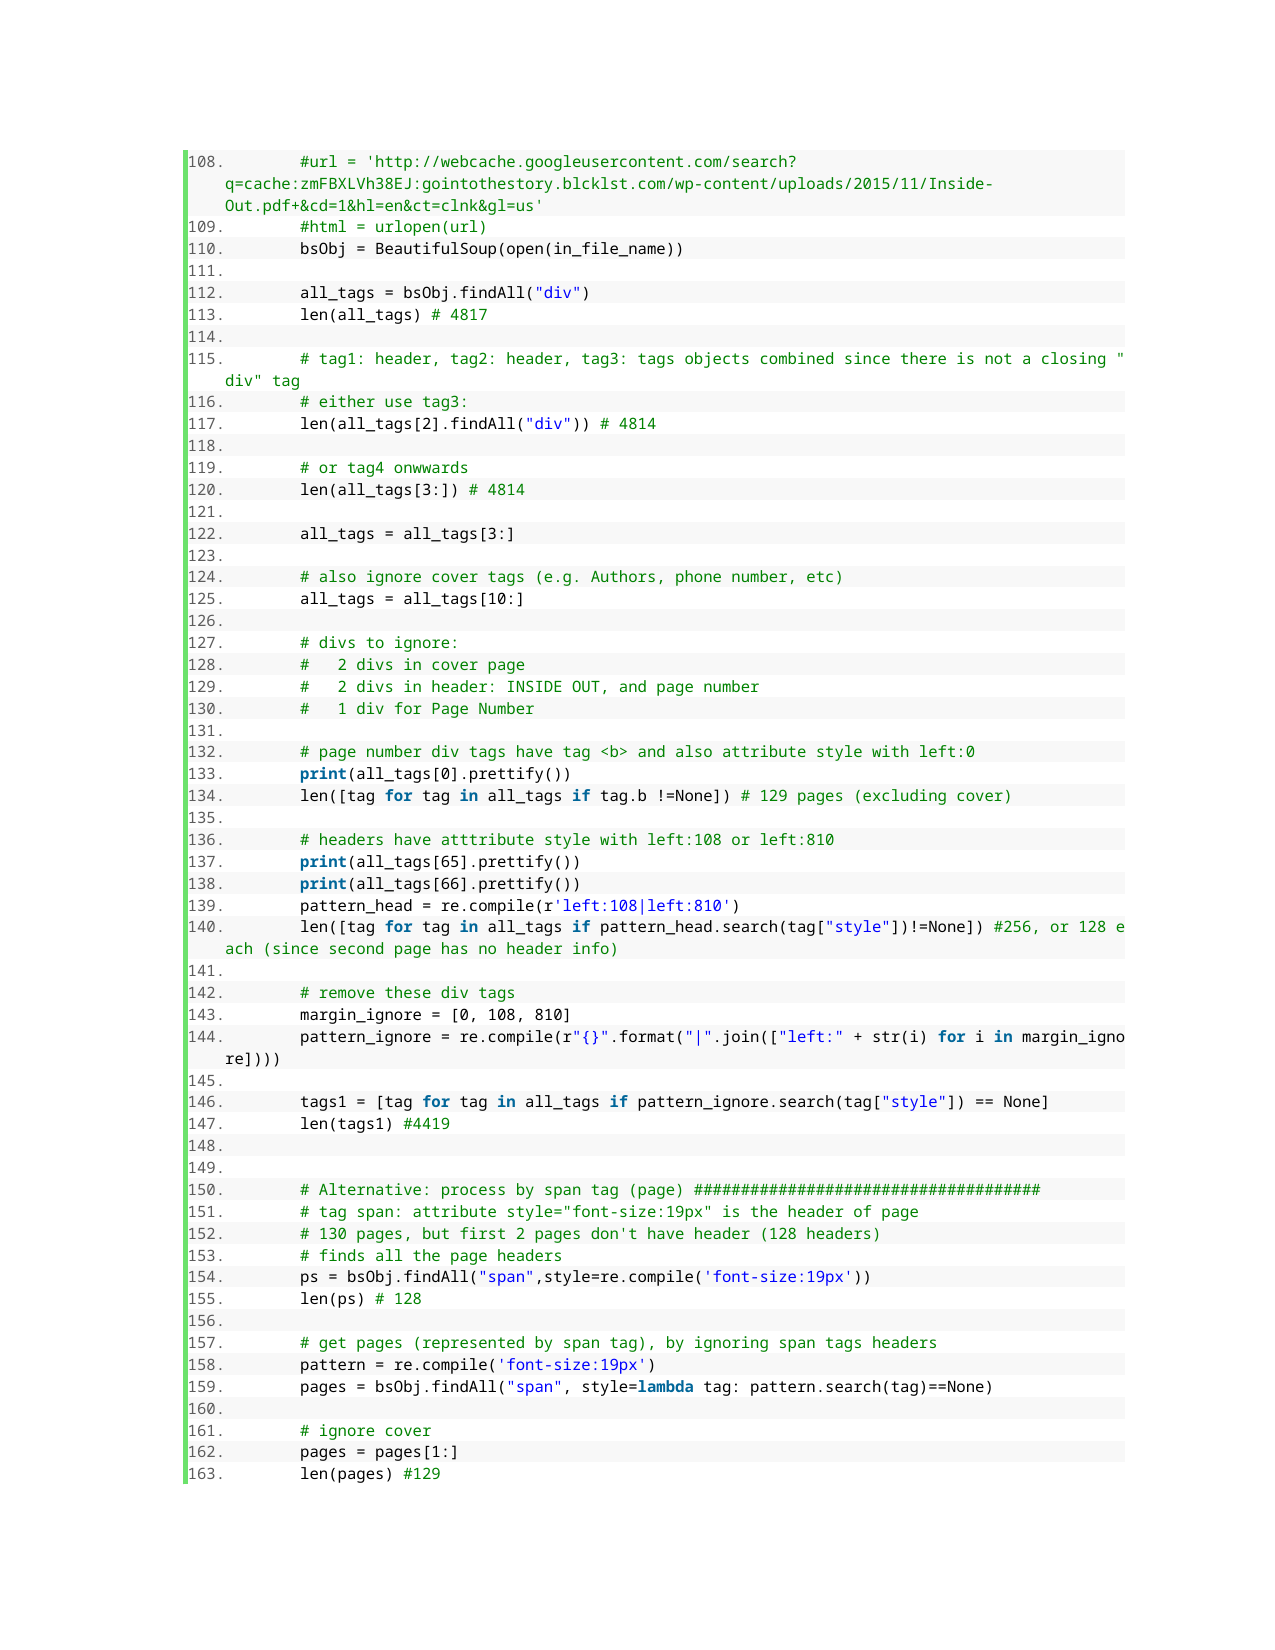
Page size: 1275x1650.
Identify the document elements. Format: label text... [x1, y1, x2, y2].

list # divs to ignore: [188, 631, 1125, 653]
list # finds all the page headers [188, 1244, 1125, 1266]
list print(all_tags[0].prettify()) [188, 762, 1125, 784]
list # 2 divs in cover page [188, 653, 1125, 675]
list print(all_tags[65].prettify()) [188, 850, 1125, 872]
list margin_ignore = [0, 108, 810] [188, 1003, 1125, 1025]
list ps = bsObj.findAll("span",style=re.compile('font-size:19px')) [188, 1266, 1125, 1287]
list len([tag for tag in all_tags if pattern_head.search(tag["style"])!=None]) #256, or 128 each (since second page has no header info) [188, 916, 1125, 959]
list #html = urlopen(url) [188, 216, 1125, 237]
list all_tags = all_tags[10:] [188, 587, 1125, 609]
list all_tags = bsObj.findAll("div") [188, 281, 1125, 303]
list tags1 = [tag for tag in all_tags if pattern_ignore.search(tag["style"]) == None] [188, 1091, 1125, 1112]
list # or tag4 onwwards [188, 456, 1125, 478]
list len(all_tags[3:]) # 4814 [188, 478, 1125, 500]
list # also ignore cover tags (e.g. Authors, phone number, etc) [188, 566, 1125, 587]
list # 130 pages, but first 2 pages don't have header (128 headers) [188, 1222, 1125, 1244]
list len(pages) #129 [188, 1462, 1125, 1484]
list # remove these div tags [188, 981, 1125, 1003]
list # headers have atttribute style with left:108 or left:810 [188, 828, 1125, 850]
list # tag1: header, tag2: header, tag3: tags objects combined since there is not a closing "div" tag [188, 347, 1125, 391]
list # 1 div for Page Number [188, 697, 1125, 719]
list # either use tag3: [188, 391, 1125, 412]
list len(tags1) #4419 [188, 1112, 1125, 1134]
list # ignore cover [188, 1419, 1125, 1441]
list len([tag for tag in all_tags if tag.b !=None]) # 129 pages (excluding cover) [188, 784, 1125, 806]
list #url = 'http://webcache.googleusercontent.com/search?q=cache:zmFBXLVh38EJ:gointothestory.blcklst.com/wp-content/uploads/2015/11/Inside-Out.pdf+&cd=1&hl=en&ct=clnk&gl=us' [188, 150, 1125, 216]
list all_tags = all_tags[3:] [188, 522, 1125, 544]
list # 2 divs in header: INSIDE OUT, and page number [188, 675, 1125, 697]
list # get pages (represented by span tag), by ignoring span tags headers [188, 1331, 1125, 1353]
list pattern = re.compile('font-size:19px') [188, 1353, 1125, 1375]
list bsObj = BeautifulSoup(open(in_file_name)) [188, 237, 1125, 259]
list pattern_head = re.compile(r'left:108|left:810') [188, 894, 1125, 916]
list pattern_ignore = re.compile(r"{}".format("|".join(["left:" + str(i) for i in margin_ignore]))) [188, 1025, 1125, 1069]
list # Alternative: process by span tag (page) ##################################### [188, 1178, 1125, 1200]
list print(all_tags[66].prettify()) [188, 872, 1125, 894]
list len(all_tags[2].findAll("div")) # 4814 [188, 412, 1125, 434]
list len(all_tags) # 4817 [188, 303, 1125, 325]
list # page number div tags have tag <b> and also attribute style with left:0 [188, 741, 1125, 762]
list pages = pages[1:] [188, 1441, 1125, 1462]
list # tag span: attribute style="font-size:19px" is the header of page [188, 1200, 1125, 1222]
list len(ps) # 128 [188, 1287, 1125, 1309]
list pages = bsObj.findAll("span", style=lambda tag: pattern.search(tag)==None) [188, 1375, 1125, 1397]
